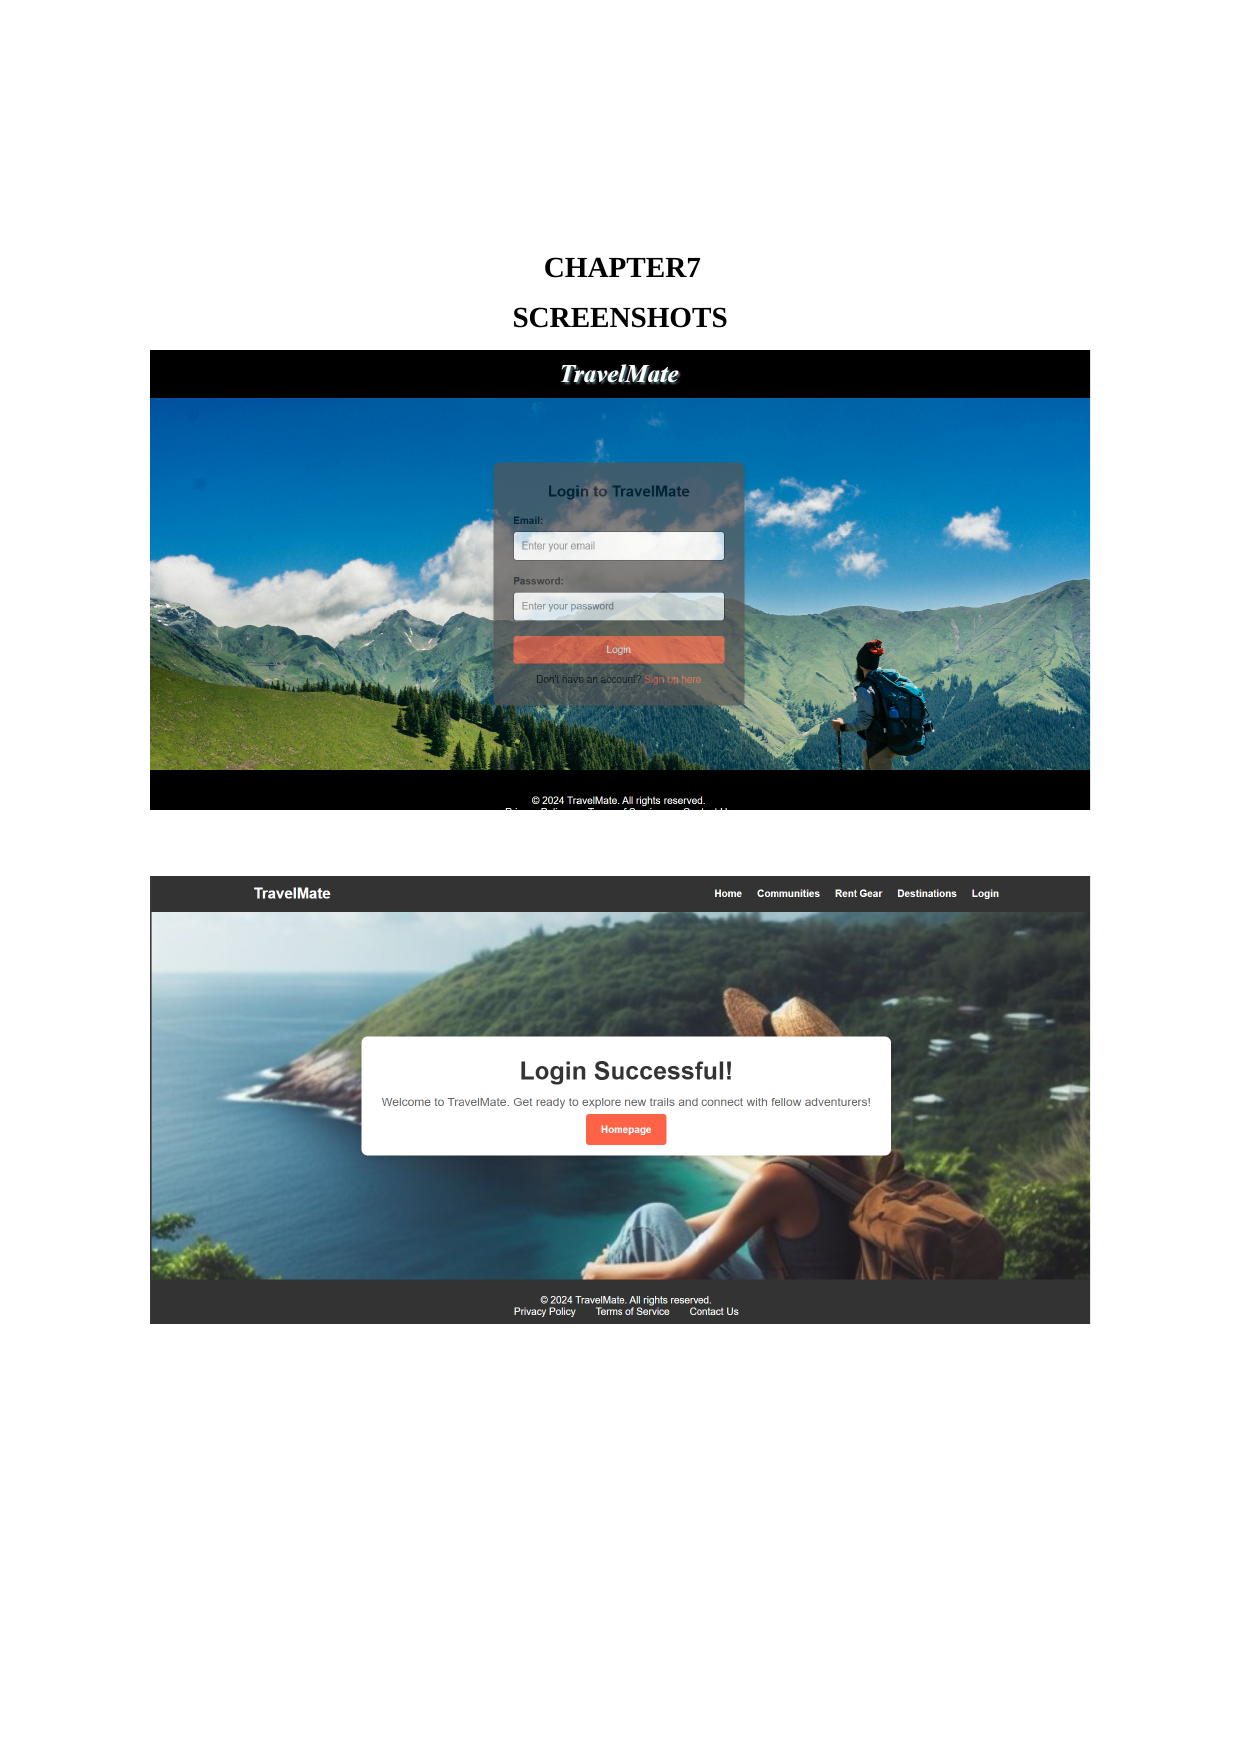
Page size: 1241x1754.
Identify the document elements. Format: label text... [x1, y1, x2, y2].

text CHAPTER7 [150, 250, 1090, 284]
picture [150, 350, 1091, 810]
picture [150, 876, 1091, 1324]
picture [852, 487, 863, 497]
text SCREENSHOTS [150, 301, 1090, 334]
